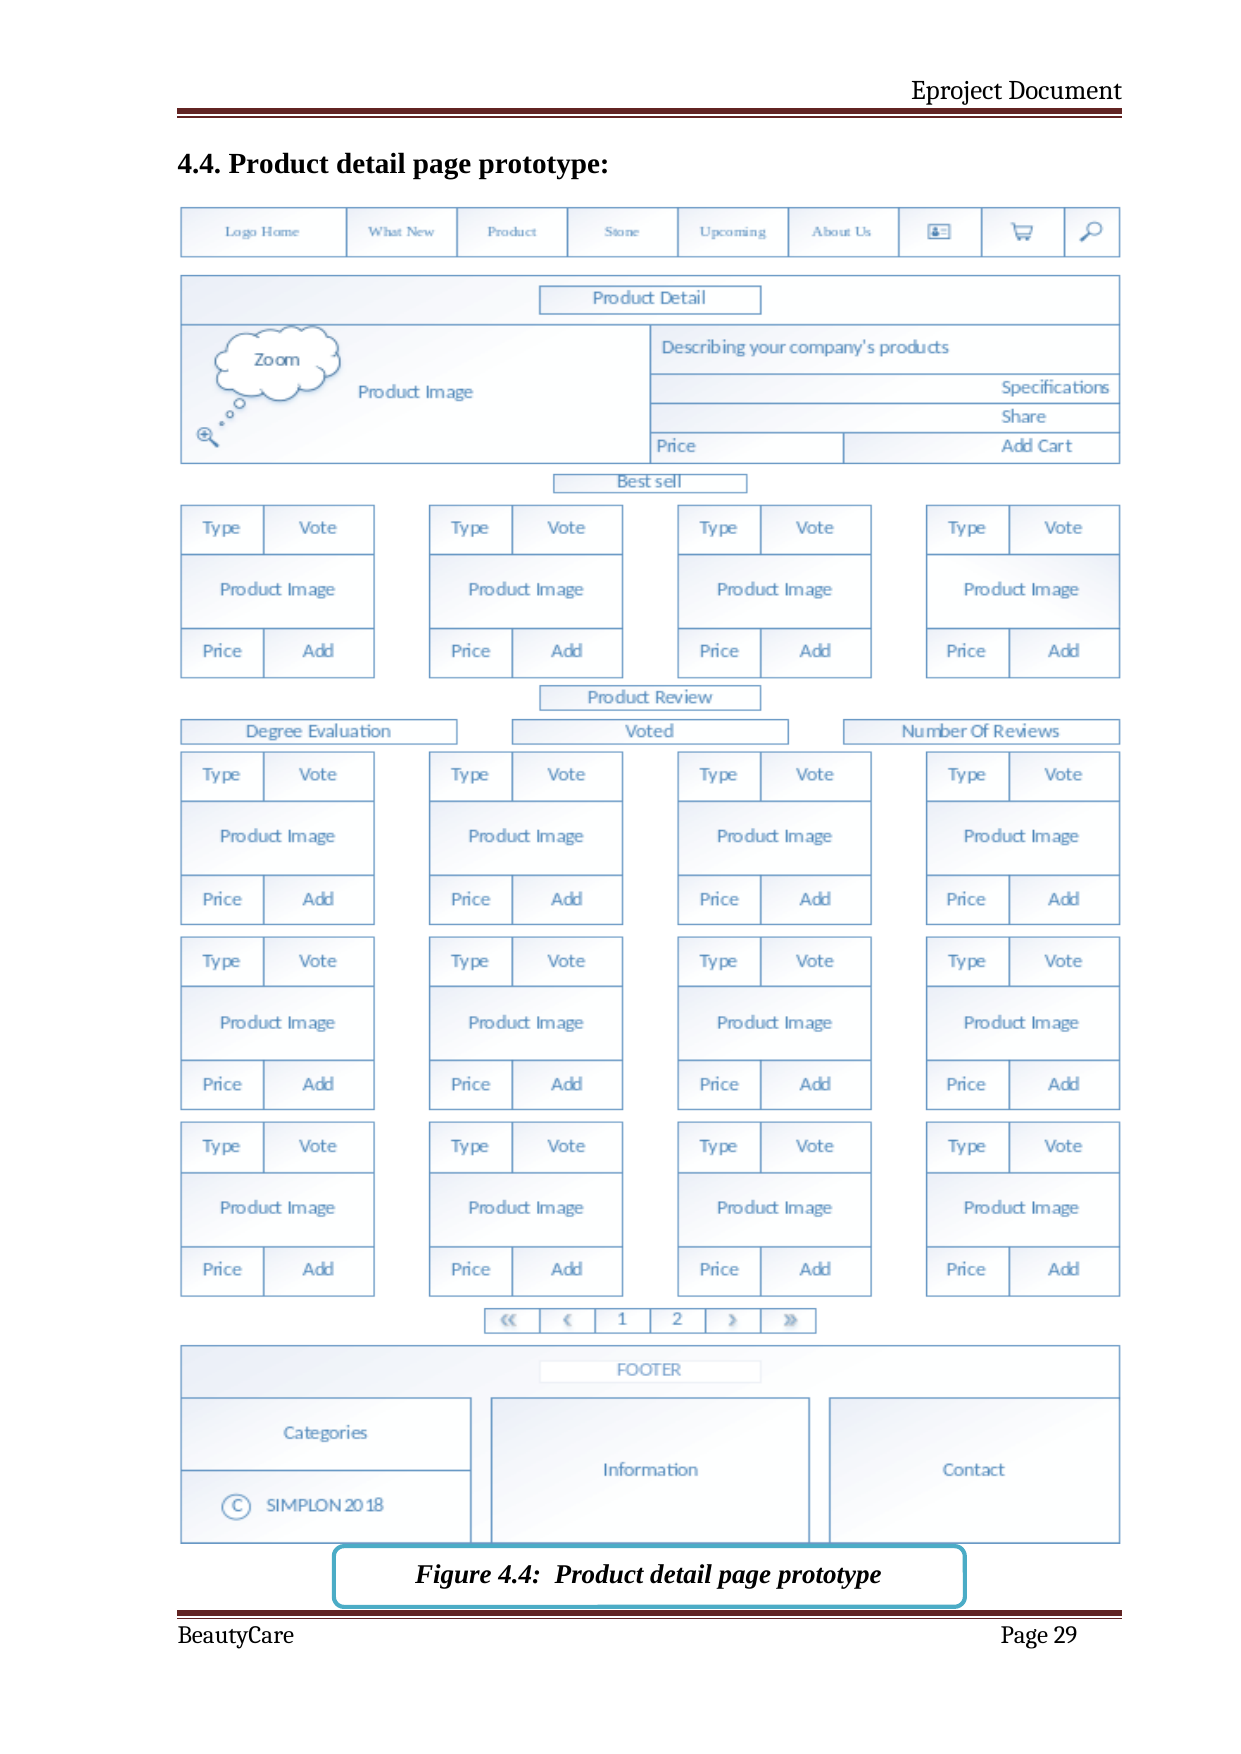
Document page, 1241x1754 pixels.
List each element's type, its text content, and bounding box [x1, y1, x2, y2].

subtitle 4.4. Product detail page prototype: [177, 146, 1122, 180]
